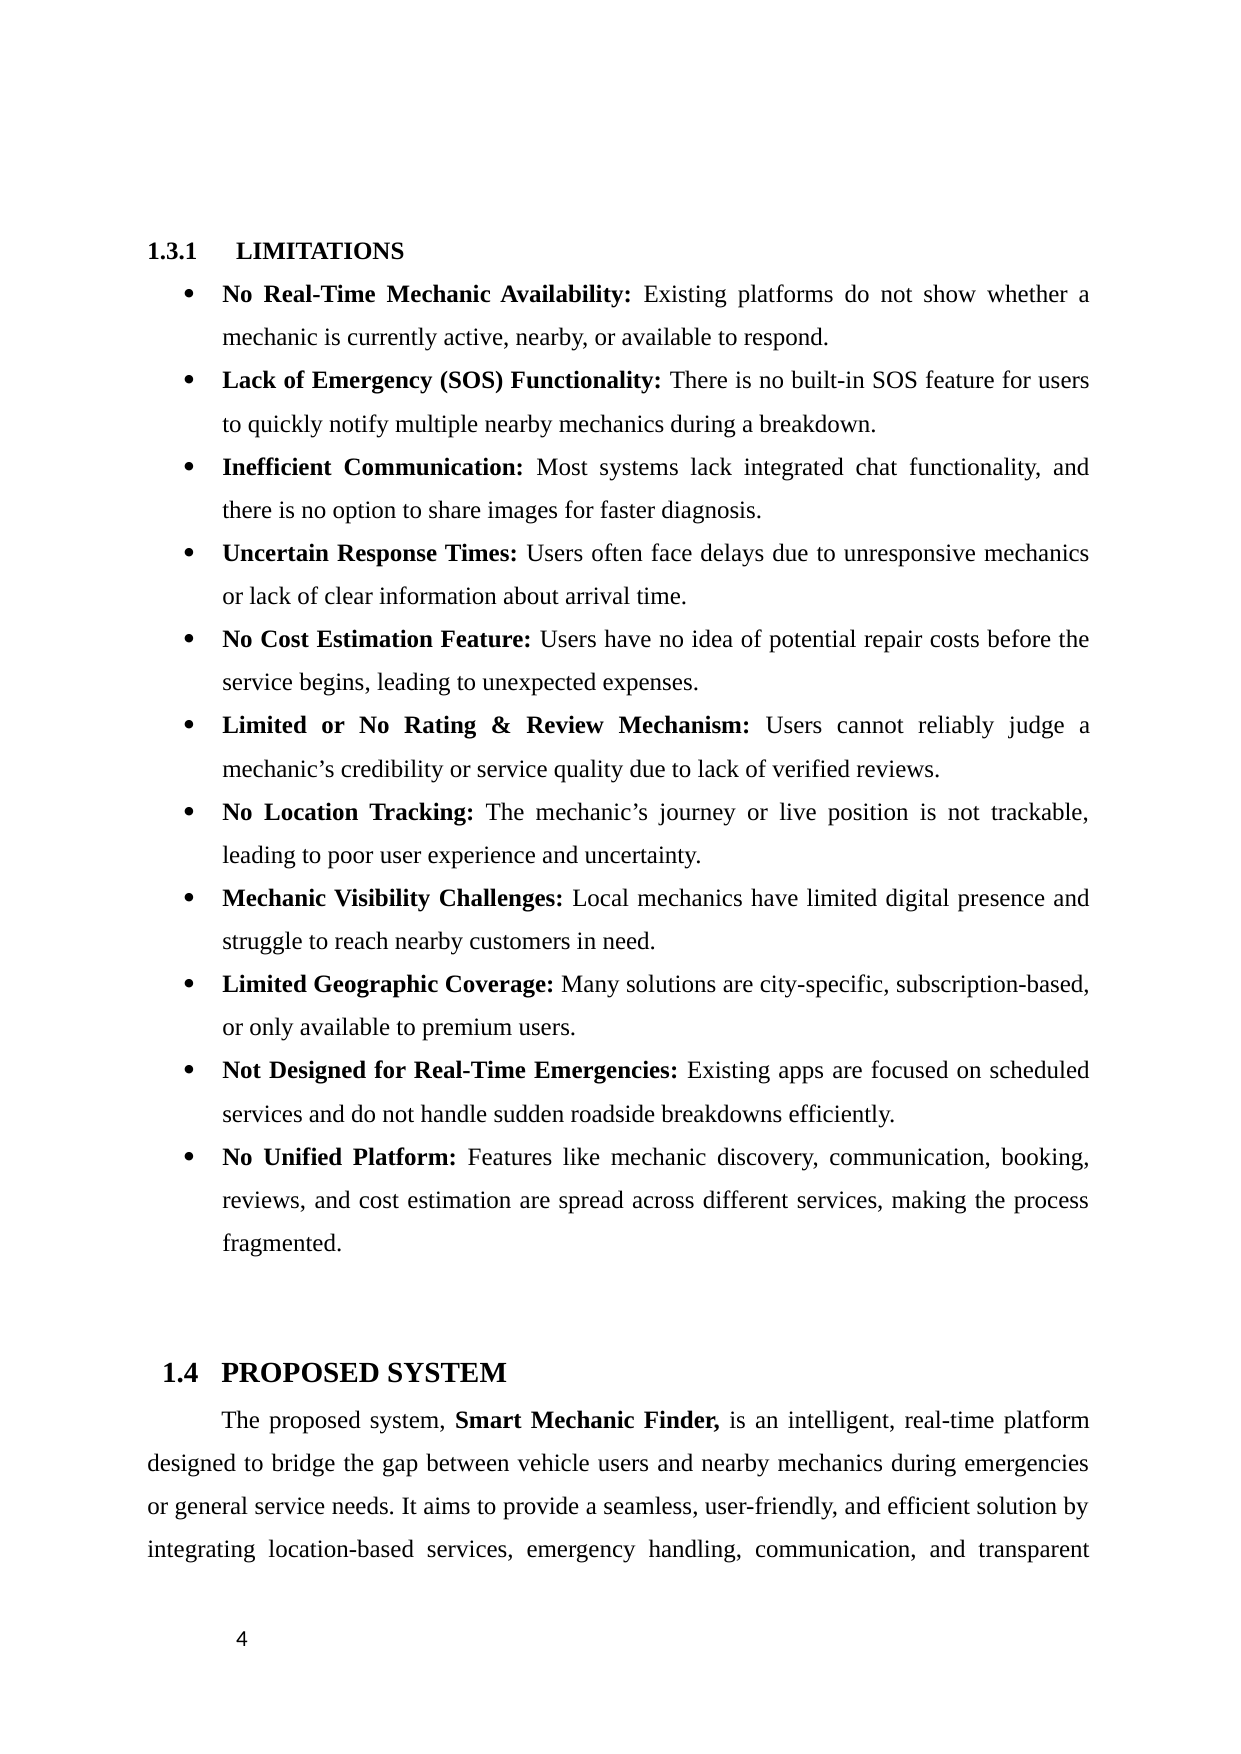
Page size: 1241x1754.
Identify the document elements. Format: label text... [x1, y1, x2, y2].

list Uncertain Response Times: Users often face delays due to unresponsive mechanics or lack of clear information about arrival time. [184, 538, 1090, 610]
list Inefficient Communication: Most systems lack integrated chat functionality, and there is no option to share images for faster diagnosis. [184, 452, 1090, 524]
list No Cost Estimation Feature: Users have no idea of potential repair costs before the service begins, leading to unexpected expenses. [184, 624, 1090, 696]
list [147, 1405, 1090, 1563]
list No Real-Time Mechanic Availability: Existing platforms do not show whether a mechanic is currently active, nearby, or available to respond. [184, 279, 1090, 351]
list Mechanic Visibility Challenges: Local mechanics have limited digital presence and struggle to reach nearby customers in need. [184, 883, 1090, 955]
list PROPOSED SYSTEM [162, 1355, 1090, 1388]
list LIMITATIONS [147, 236, 1090, 265]
list No Unified Platform: Features like mechanic discovery, communication, booking, reviews, and cost estimation are spread across different services, making the process fragmented. [184, 1142, 1090, 1257]
list Limited Geographic Coverage: Many solutions are city-specific, subscription-based, or only available to premium users. [184, 969, 1090, 1041]
list Lack of Emergency (SOS) Functionality: There is no built-in SOS feature for users to quickly notify multiple nearby mechanics during a breakdown. [184, 366, 1090, 437]
list Not Designed for Real-Time Emergencies: Existing apps are focused on scheduled services and do not handle sudden roadside breakdowns efficiently. [184, 1056, 1090, 1127]
list No Location Tracking: The mechanic’s journey or live position is not trackable, leading to poor user experience and uncertainty. [184, 797, 1090, 869]
list Limited or No Rating & Review Mechanism: Users cannot reliably judge a mechanic’s credibility or service quality due to lack of verified reviews. [184, 711, 1090, 782]
